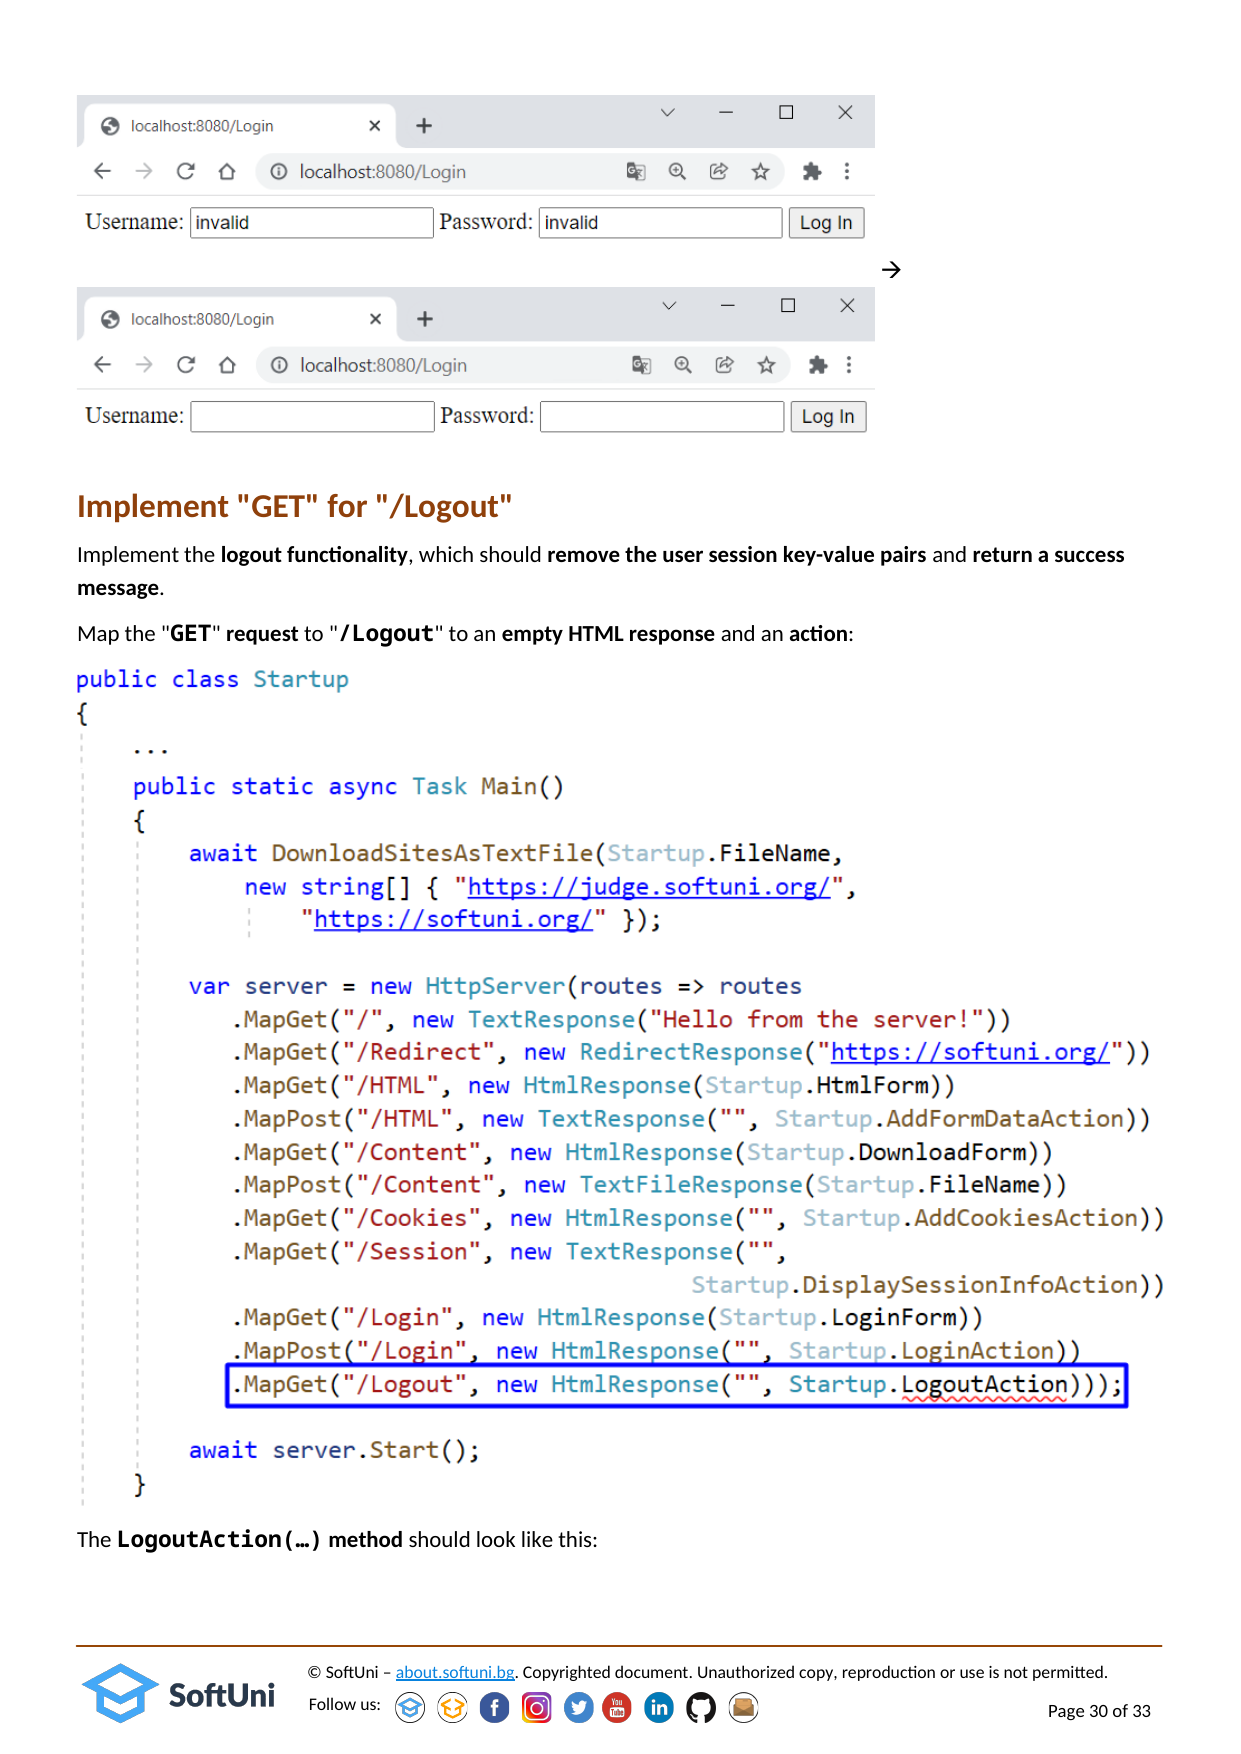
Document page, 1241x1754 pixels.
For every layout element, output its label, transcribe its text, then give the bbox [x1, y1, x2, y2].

picture [522, 1692, 552, 1723]
picture [644, 1714, 653, 1723]
picture [564, 1692, 594, 1723]
picture [728, 1692, 759, 1723]
subtitle Implement "GET" for "/Logout" [77, 485, 1163, 526]
picture [437, 1692, 468, 1723]
picture [665, 1692, 674, 1701]
text Implement the logout functionality, which should remove the user session key-value pairs and return a success message. [77, 541, 1163, 601]
picture [75, 1658, 281, 1729]
picture [76, 95, 875, 279]
text Map the "GET" request to "/Logout" to an empty HTML response and an action: [77, 617, 1163, 649]
picture [395, 1692, 425, 1723]
picture [686, 1692, 716, 1723]
picture [76, 665, 355, 769]
picture [665, 1714, 674, 1723]
picture [76, 772, 1175, 1506]
picture [602, 1692, 632, 1723]
text The LogoutAction(…) method should look like this: [77, 1523, 1163, 1554]
picture [76, 287, 875, 469]
picture [644, 1692, 653, 1701]
picture [658, 1705, 667, 1714]
picture [479, 1692, 510, 1723]
